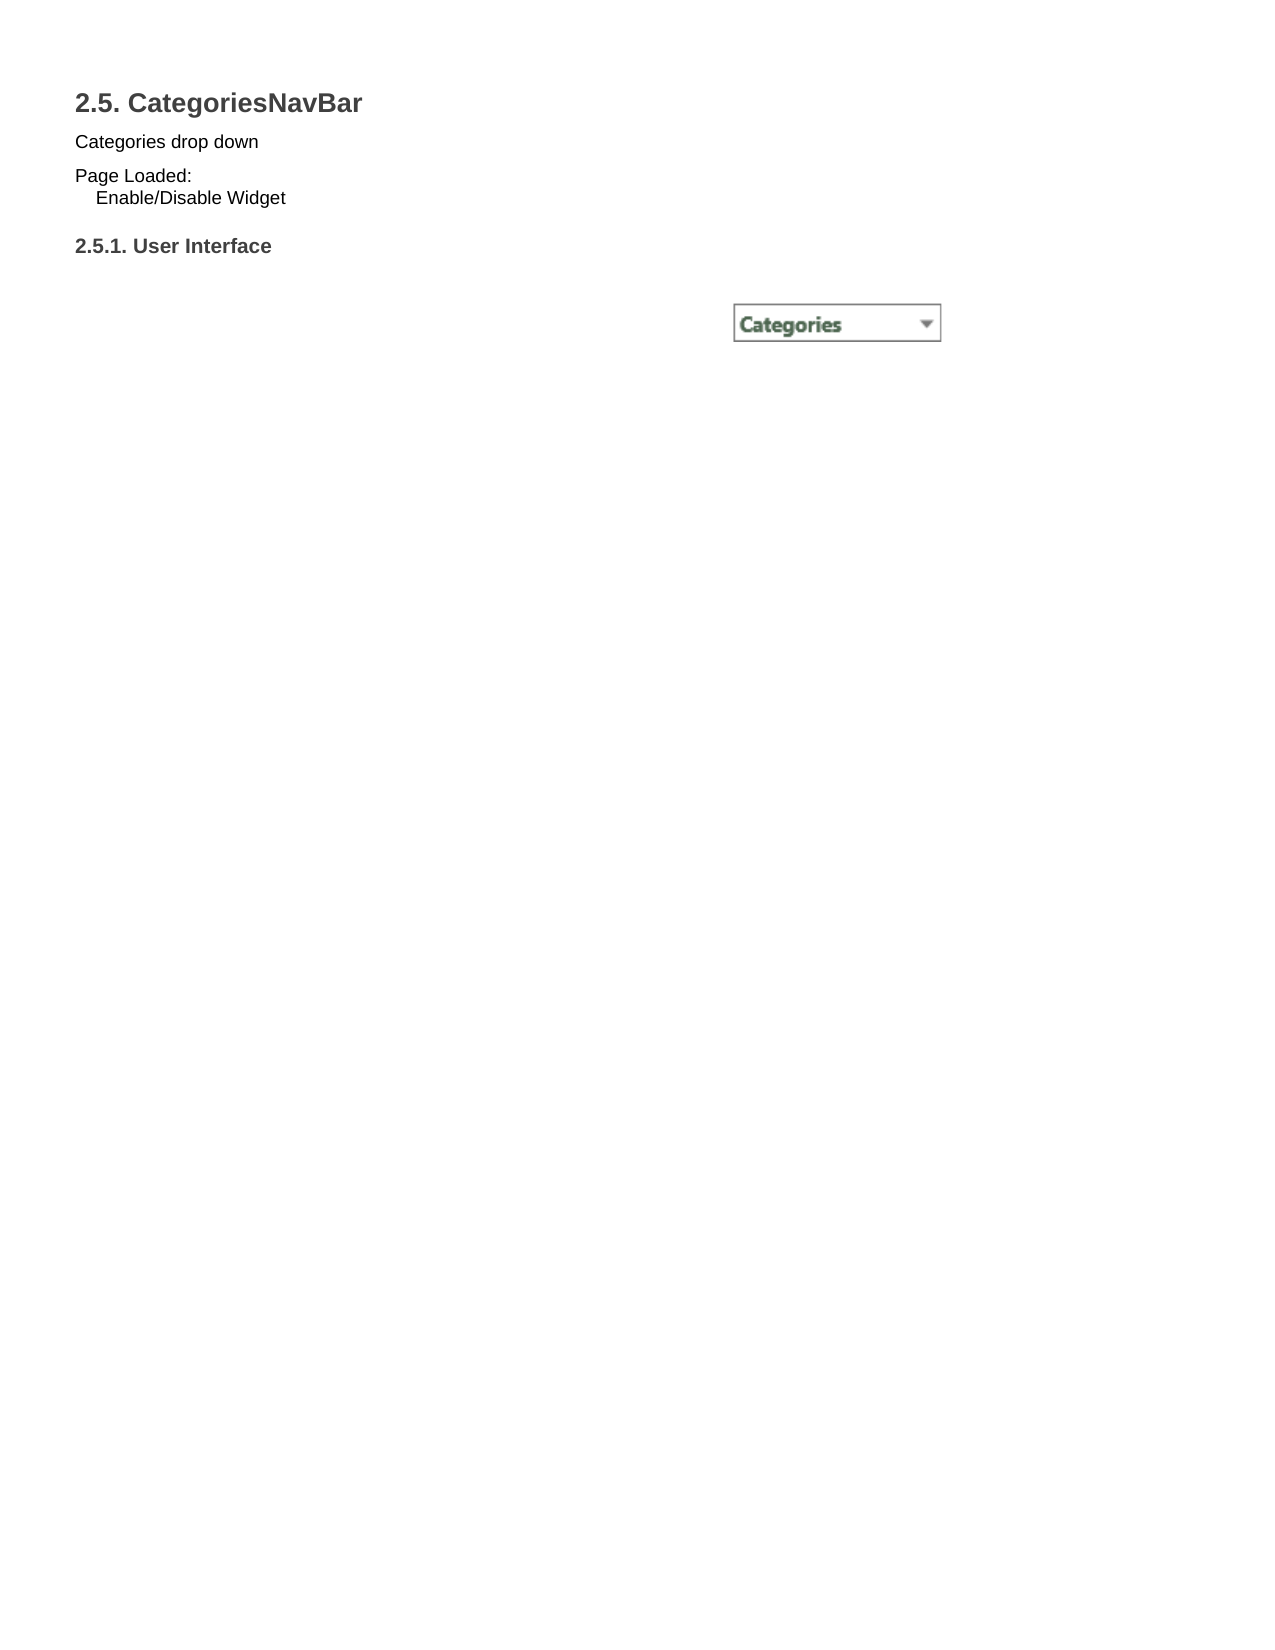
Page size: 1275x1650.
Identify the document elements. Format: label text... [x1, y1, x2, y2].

subtitle CategoriesNavBar [75, 87, 1200, 119]
text Categories drop down [75, 131, 1200, 153]
text Page Loaded: Enable/Disable Widget [75, 165, 1200, 208]
subtitle User Interface [75, 233, 1200, 257]
picture [333, 270, 942, 342]
